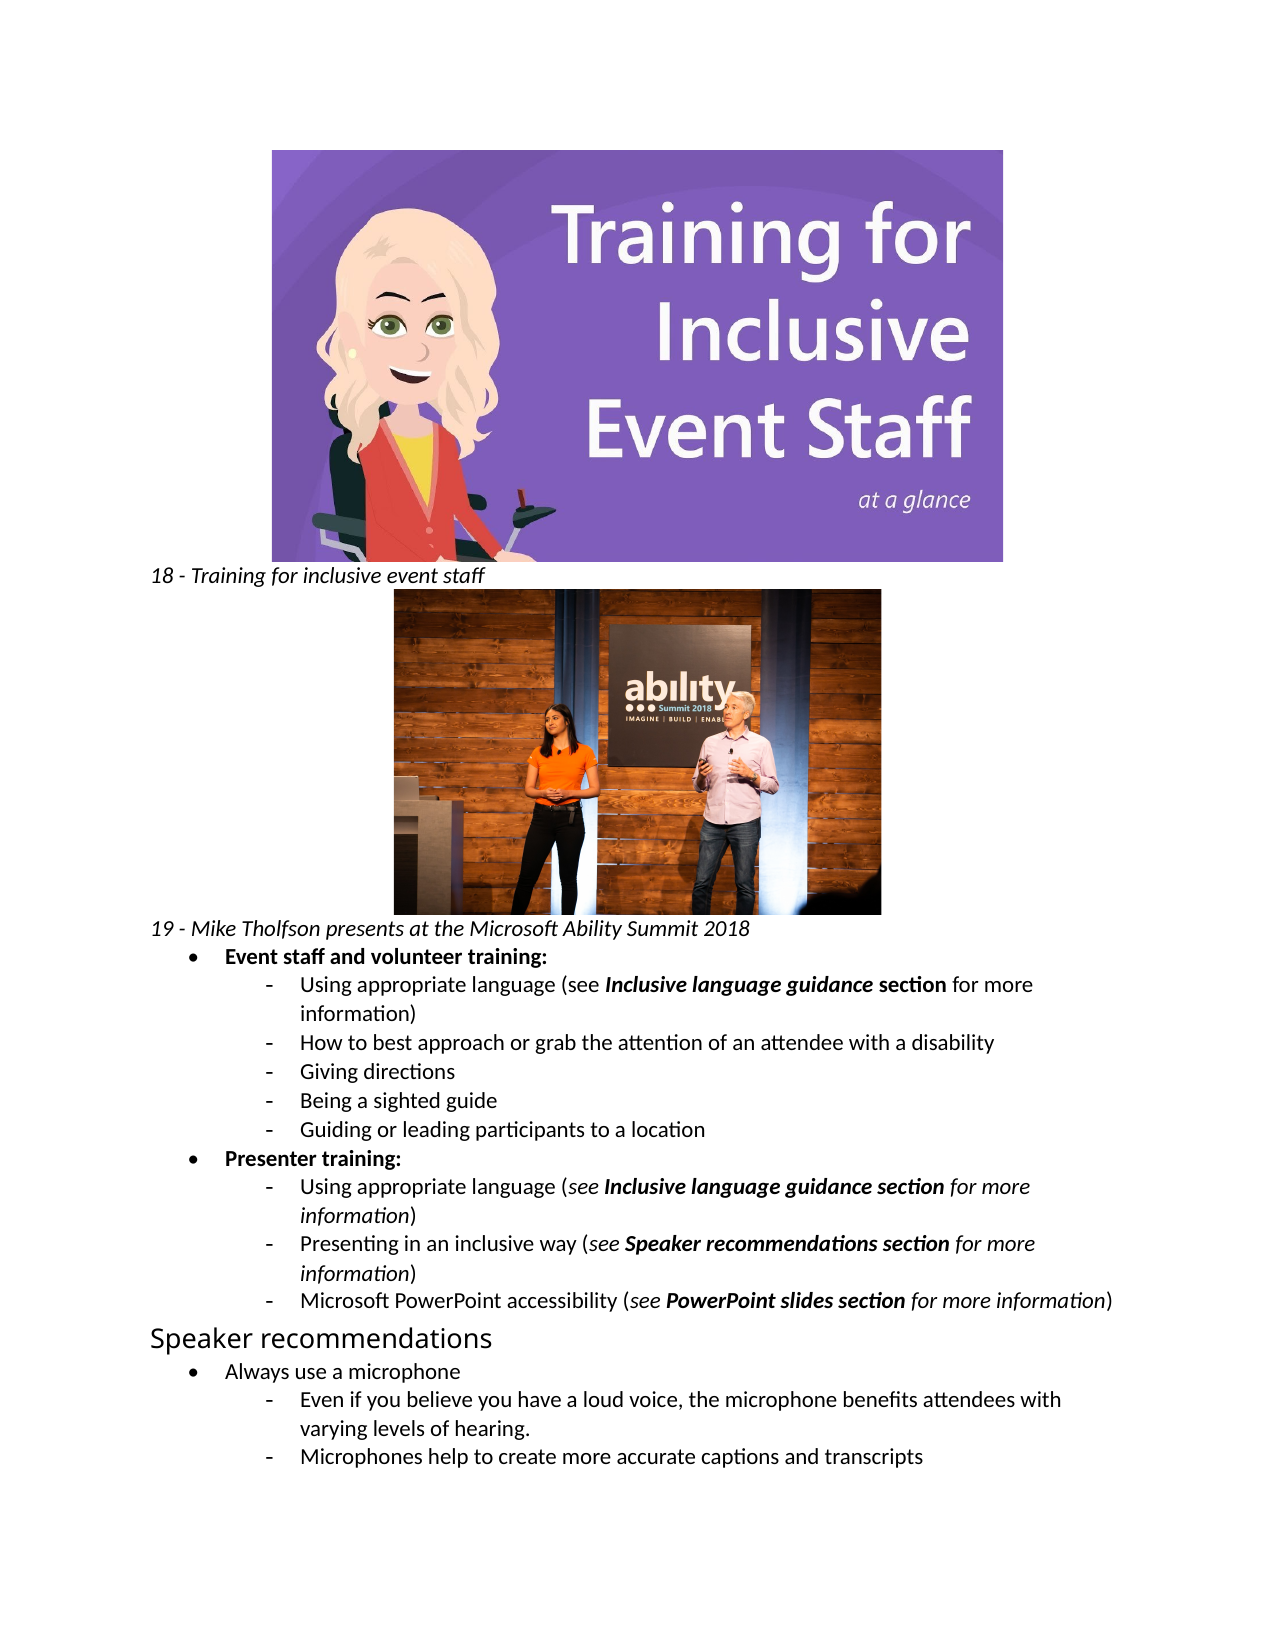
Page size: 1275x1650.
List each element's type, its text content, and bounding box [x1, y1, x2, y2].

list Presenter training: [187, 1144, 1125, 1172]
list Using appropriate language (see Inclusive language guidance section for more information) [262, 1172, 1125, 1229]
list Microsoft PowerPoint accessibility (see PowerPoint slides section for more information) [262, 1287, 1125, 1316]
list Always use a microphone [187, 1357, 1125, 1385]
subtitle Speaker recommendations [150, 1320, 1125, 1357]
list Being a sighted guide [262, 1086, 1125, 1115]
list Using appropriate language (see Inclusive language guidance section for more information) [262, 970, 1125, 1028]
list Even if you believe you have a loud voice, the microphone benefits attendees with varying levels of hearing. [262, 1385, 1125, 1442]
list How to best approach or grab the attention of an attendee with a disability [262, 1028, 1125, 1057]
list Microphones help to create more accurate captions and transcripts [262, 1442, 1125, 1471]
list Presenting in an inclusive way (see Speaker recommendations section for more information) [262, 1229, 1125, 1287]
list Guiding or leading participants to a location [262, 1115, 1125, 1144]
list Giving directions [262, 1057, 1125, 1086]
list Event staff and volunteer training: [187, 942, 1125, 970]
